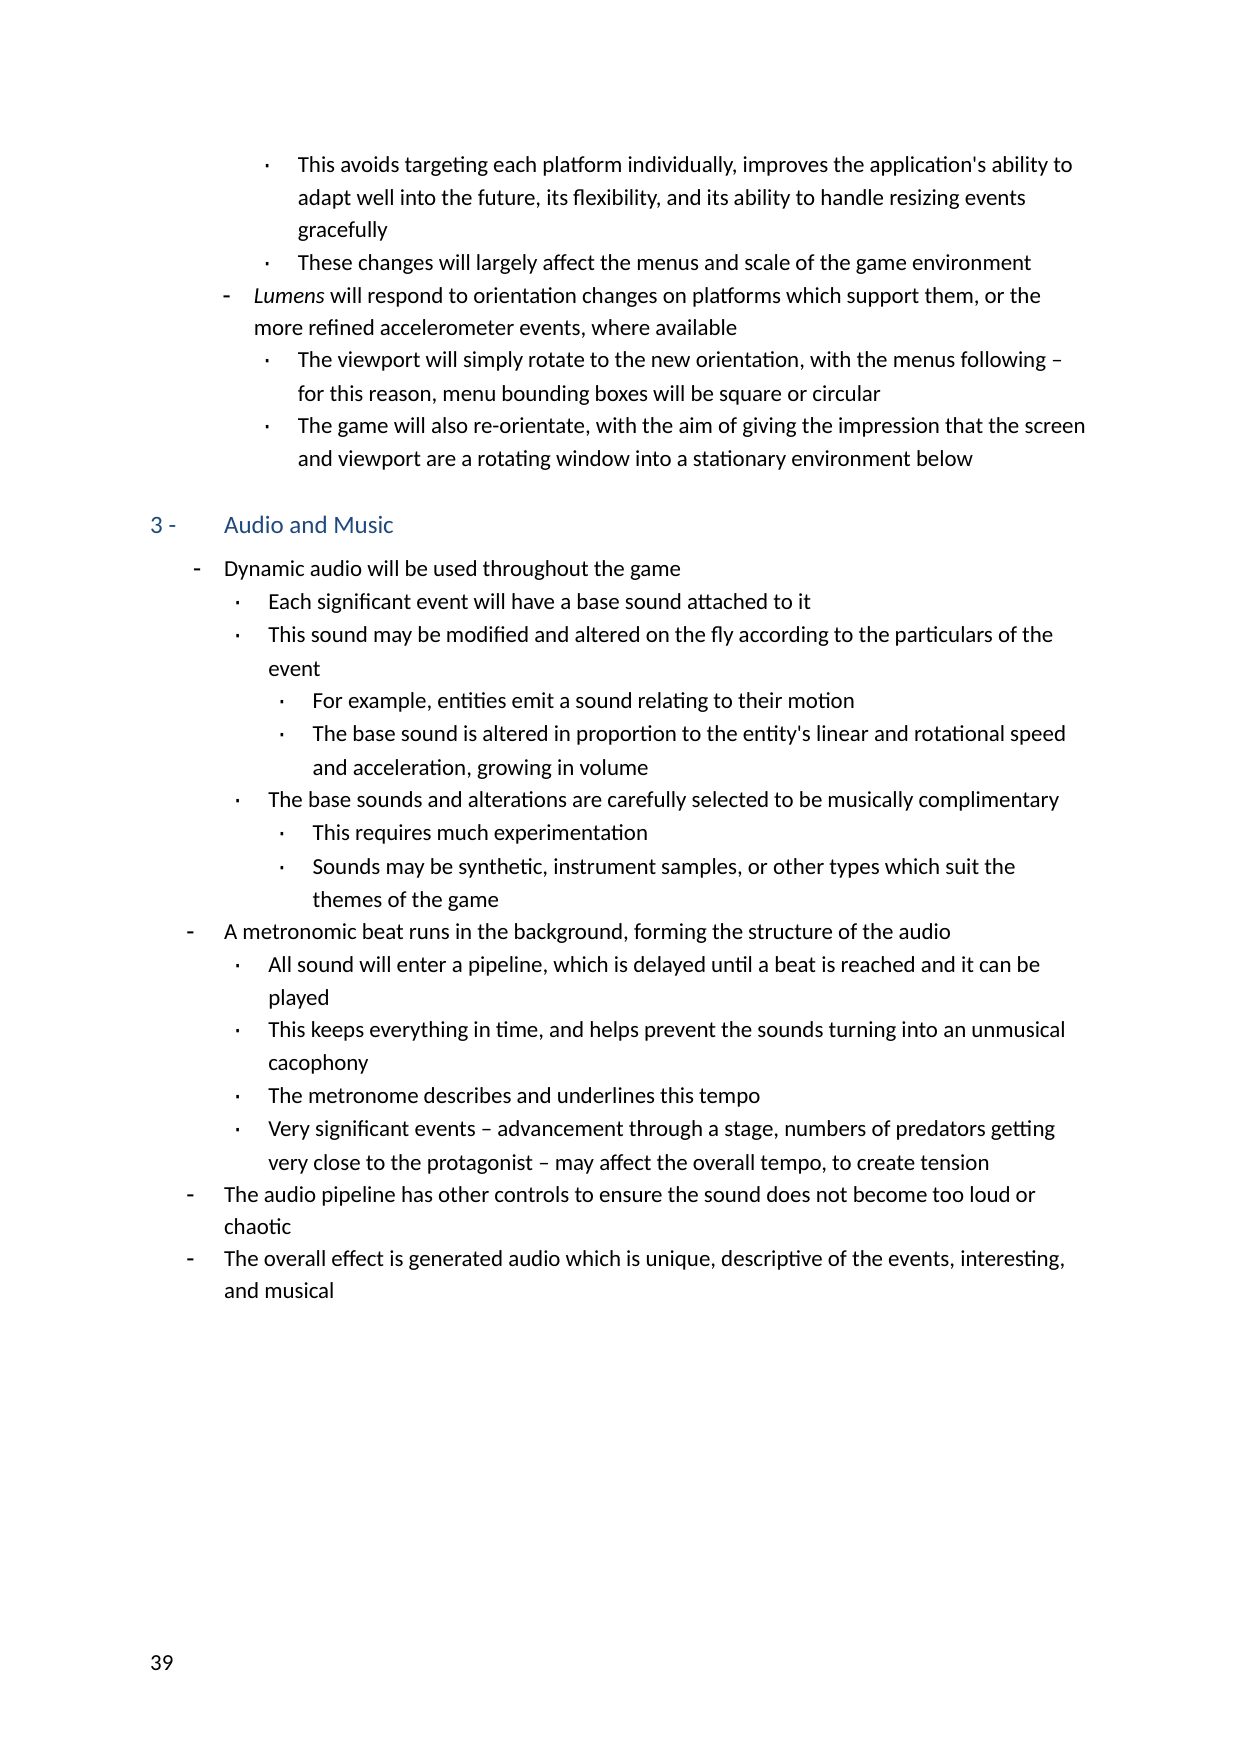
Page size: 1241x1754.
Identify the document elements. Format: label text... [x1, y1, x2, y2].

list The overall effect is generated audio which is unique, descriptive of the events, interesting, and musical [186, 1244, 1090, 1304]
list Sounds may be synthetic, instrument samples, or other types which suit the themes of the game [275, 852, 1090, 913]
list These changes will largely affect the menus and scale of the game environment [260, 248, 1090, 277]
list For example, entities emit a sound relating to their motion [275, 686, 1090, 715]
list The base sounds and alterations are carefully selected to be musically complimentary [231, 785, 1090, 814]
list Dynamic audio will be used throughout the game [193, 554, 1090, 583]
list Very significant events – advancement through a stage, numbers of predators getting very close to the protagonist – may affect the overall tempo, to create tension [231, 1114, 1090, 1176]
list Each significant event will have a base sound attached to it [231, 587, 1090, 616]
list This keeps everything in time, and helps prevent the sounds turning into an unmusical cacophony [231, 1015, 1090, 1077]
list A metronomic beat runs in the background, forming the structure of the audio [186, 917, 1090, 946]
list The base sound is altered in proportion to the entity's linear and rotational speed and acceleration, growing in volume [275, 719, 1090, 781]
list This requires much experimentation [275, 818, 1090, 848]
list The audio pipeline has other controls to ensure the sound does not become too loud or chaotic [186, 1180, 1090, 1240]
list The viewport will simply rotate to the new orientation, with the menus following – for this reason, menu bounding boxes will be square or circular [260, 346, 1090, 407]
subtitle Audio and Music [150, 509, 1090, 539]
list This sound may be modified and altered on the fly according to the particulars of the event [231, 620, 1090, 682]
list All sound will enter a pipeline, which is delayed until a beat is reached and it can be played [231, 950, 1090, 1011]
list The game will also re-orientate, with the aim of giving the impression that the screen and viewport are a rotating window into a stationary environment below [260, 411, 1090, 472]
list This avoids targeting each platform individually, improves the application's ability to adapt well into the future, its flexibility, and its ability to handle resizing events gracefully [260, 150, 1090, 243]
list Lumens will respond to orientation changes on platforms which support them, or the more refined accelerometer events, where available [223, 281, 1090, 341]
list The metronome describes and underlines this tempo [231, 1081, 1090, 1110]
